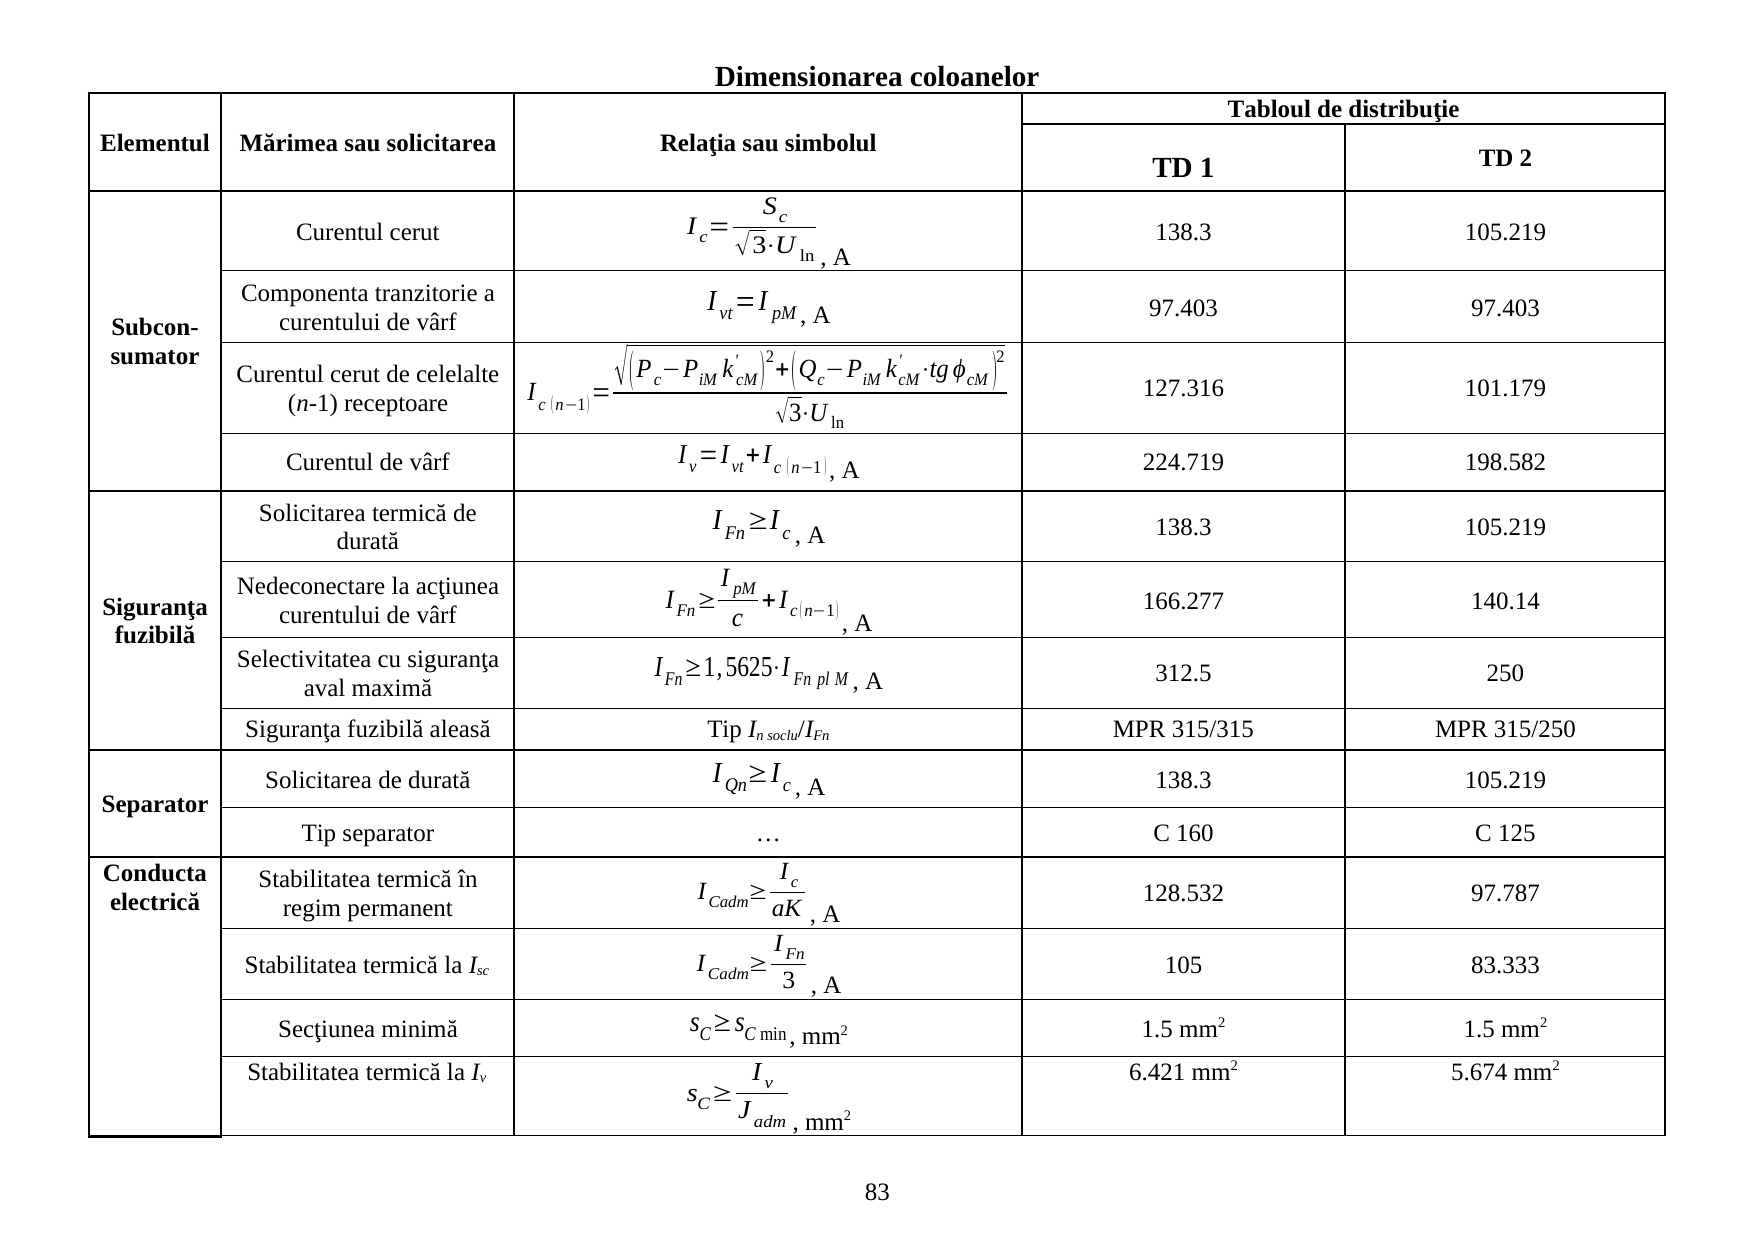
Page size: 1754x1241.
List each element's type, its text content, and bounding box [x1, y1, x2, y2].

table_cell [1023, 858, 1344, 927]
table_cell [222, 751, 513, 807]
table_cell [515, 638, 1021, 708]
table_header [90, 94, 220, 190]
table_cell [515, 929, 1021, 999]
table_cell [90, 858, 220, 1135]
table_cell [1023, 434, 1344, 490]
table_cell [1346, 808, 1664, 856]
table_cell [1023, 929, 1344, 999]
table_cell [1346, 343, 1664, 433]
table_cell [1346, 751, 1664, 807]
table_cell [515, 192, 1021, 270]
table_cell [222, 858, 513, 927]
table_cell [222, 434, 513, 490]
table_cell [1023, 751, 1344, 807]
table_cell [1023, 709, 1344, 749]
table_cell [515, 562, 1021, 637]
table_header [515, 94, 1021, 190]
text Dimensionarea coloanelor [88, 59, 1665, 92]
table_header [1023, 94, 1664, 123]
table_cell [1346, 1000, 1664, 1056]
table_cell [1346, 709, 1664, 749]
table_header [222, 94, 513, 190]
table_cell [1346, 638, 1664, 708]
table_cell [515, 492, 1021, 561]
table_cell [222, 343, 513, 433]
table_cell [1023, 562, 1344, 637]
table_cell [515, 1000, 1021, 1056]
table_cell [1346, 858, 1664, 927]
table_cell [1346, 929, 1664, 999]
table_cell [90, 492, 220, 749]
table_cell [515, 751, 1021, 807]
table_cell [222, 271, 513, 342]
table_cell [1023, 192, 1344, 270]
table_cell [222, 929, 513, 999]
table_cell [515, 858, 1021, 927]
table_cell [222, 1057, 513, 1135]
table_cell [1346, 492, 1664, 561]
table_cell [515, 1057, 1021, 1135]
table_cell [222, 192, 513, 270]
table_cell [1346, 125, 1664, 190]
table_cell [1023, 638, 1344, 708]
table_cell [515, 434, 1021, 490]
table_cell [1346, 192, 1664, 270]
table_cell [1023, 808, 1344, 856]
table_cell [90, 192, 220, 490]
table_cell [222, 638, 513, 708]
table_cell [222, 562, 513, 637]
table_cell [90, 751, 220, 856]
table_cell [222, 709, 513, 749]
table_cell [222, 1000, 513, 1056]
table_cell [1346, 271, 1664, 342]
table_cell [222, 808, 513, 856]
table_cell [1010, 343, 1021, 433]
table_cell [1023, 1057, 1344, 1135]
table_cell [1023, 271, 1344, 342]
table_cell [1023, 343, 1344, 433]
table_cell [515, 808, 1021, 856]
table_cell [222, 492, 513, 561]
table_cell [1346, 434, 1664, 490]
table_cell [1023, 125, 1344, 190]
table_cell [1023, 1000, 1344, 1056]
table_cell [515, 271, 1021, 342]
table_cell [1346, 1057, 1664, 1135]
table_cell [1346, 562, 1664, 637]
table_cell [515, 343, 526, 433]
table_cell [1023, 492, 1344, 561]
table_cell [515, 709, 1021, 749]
